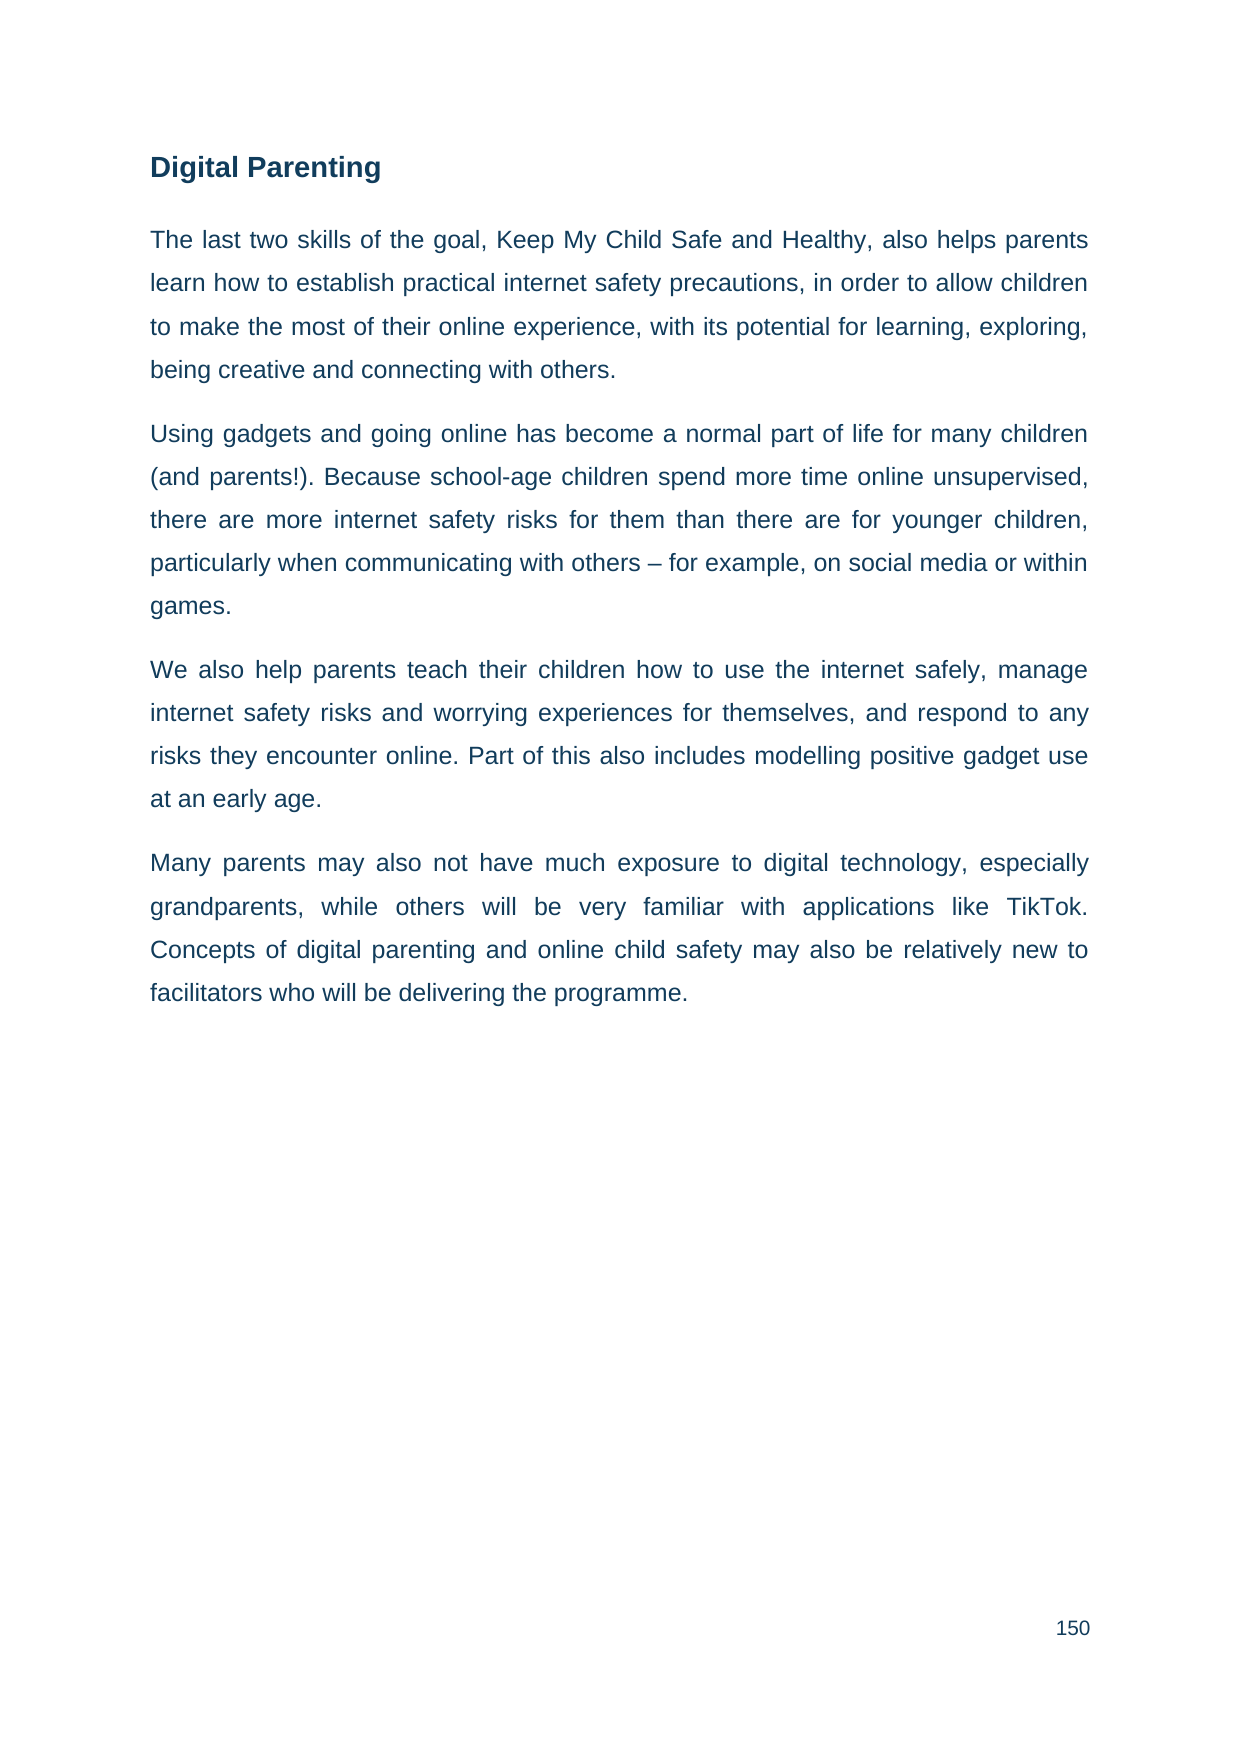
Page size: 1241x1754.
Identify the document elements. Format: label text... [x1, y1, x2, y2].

text Using gadgets and going online has become a normal part of life for many children (and parents!). Because school-age children spend more time online unsupervised, there are more internet safety risks for them than there are for younger children, particularly when communicating with others – for example, on social media or within games. [150, 419, 1090, 620]
text We also help parents teach their children how to use the internet safely, manage internet safety risks and worrying experiences for themselves, and respond to any risks they encounter online. Part of this also includes modelling positive gadget use at an early age. [150, 655, 1090, 813]
text The last two skills of the goal, Keep My Child Safe and Healthy, also helps parents learn how to establish practical internet safety precautions, in order to allow children to make the most of their online experience, with its potential for learning, exploring, being creative and connecting with others. [150, 225, 1090, 383]
text Many parents may also not have much exposure to digital technology, especially grandparents, while others will be very familiar with applications like TikTok. Concepts of digital parenting and online child safety may also be relatively new to facilitators who will be delivering the programme. [150, 848, 1090, 1007]
subtitle Digital Parenting [150, 150, 1090, 183]
